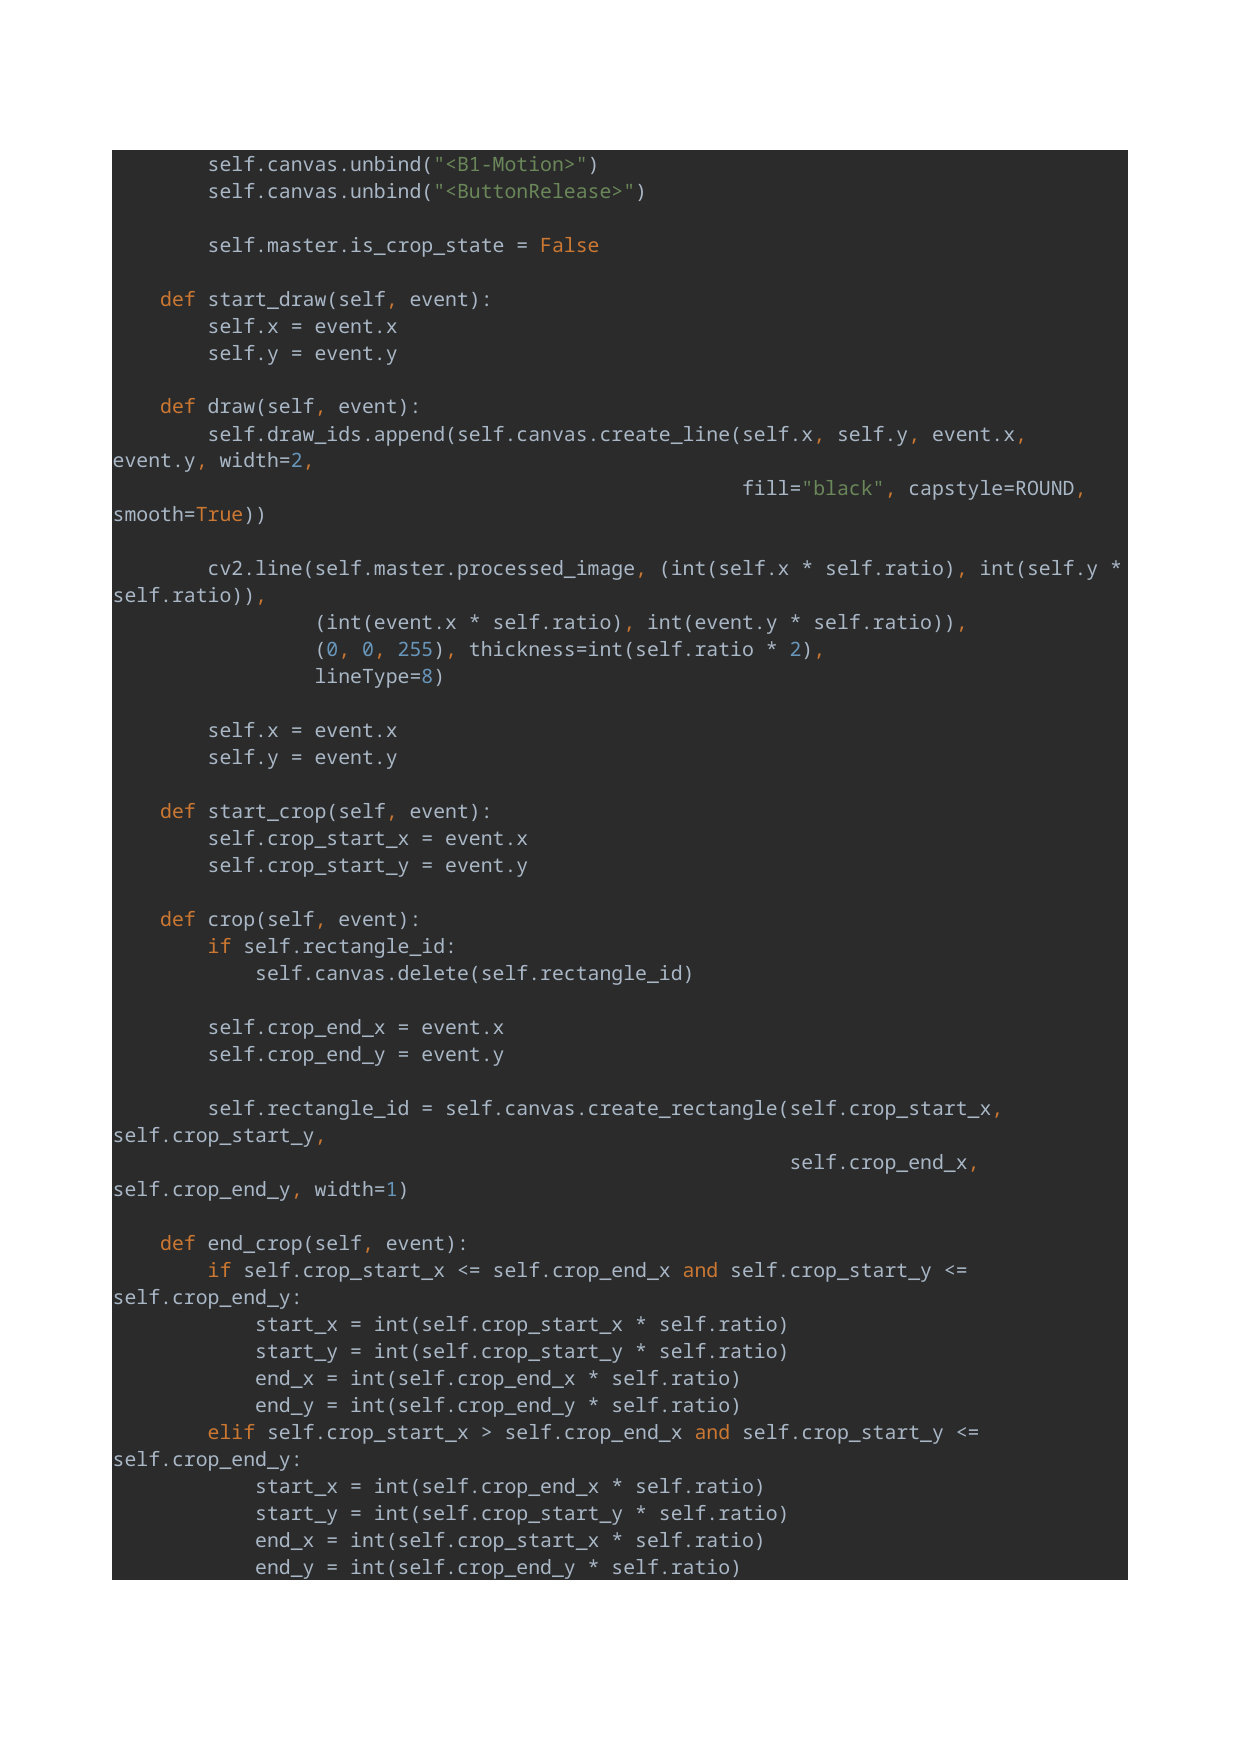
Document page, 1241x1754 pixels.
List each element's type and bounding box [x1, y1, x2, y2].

text [112, 150, 1128, 1580]
